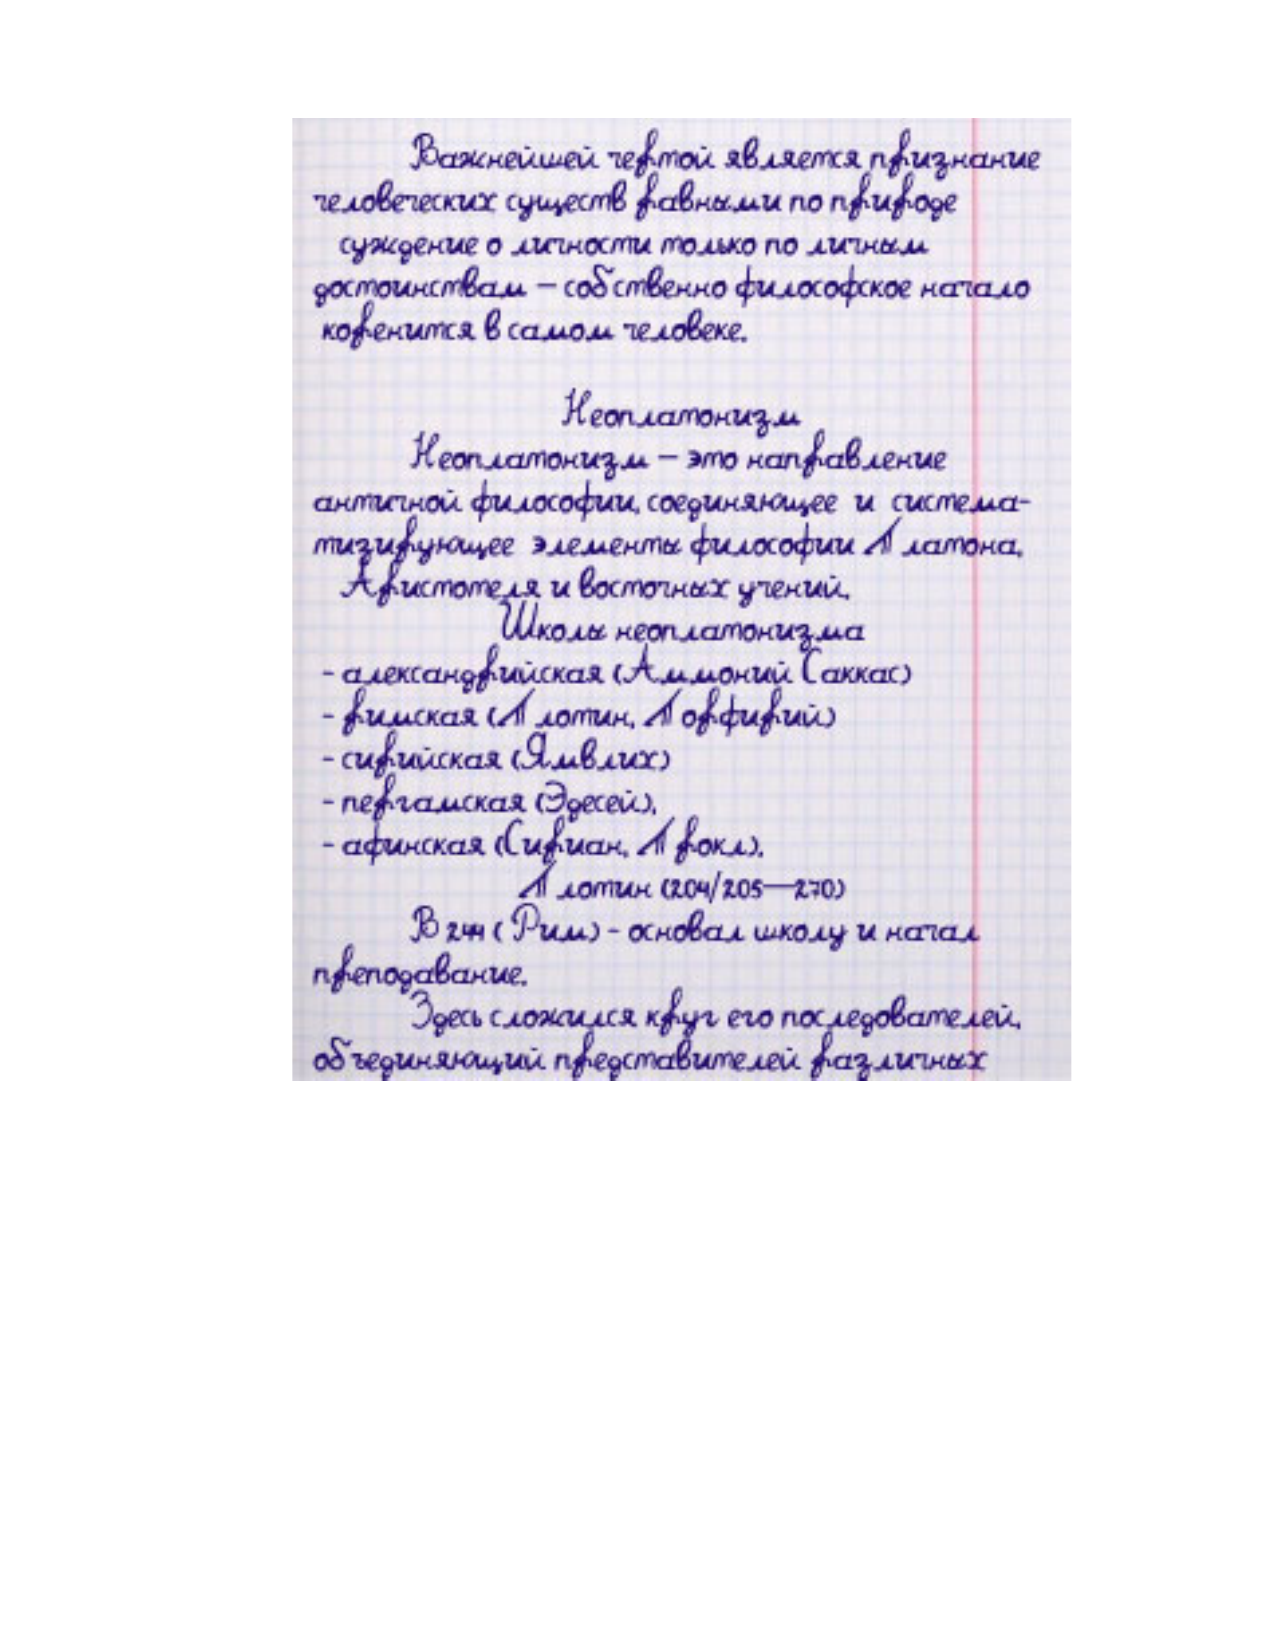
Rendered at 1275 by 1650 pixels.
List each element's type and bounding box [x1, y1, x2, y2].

picture [292, 118, 1072, 1081]
